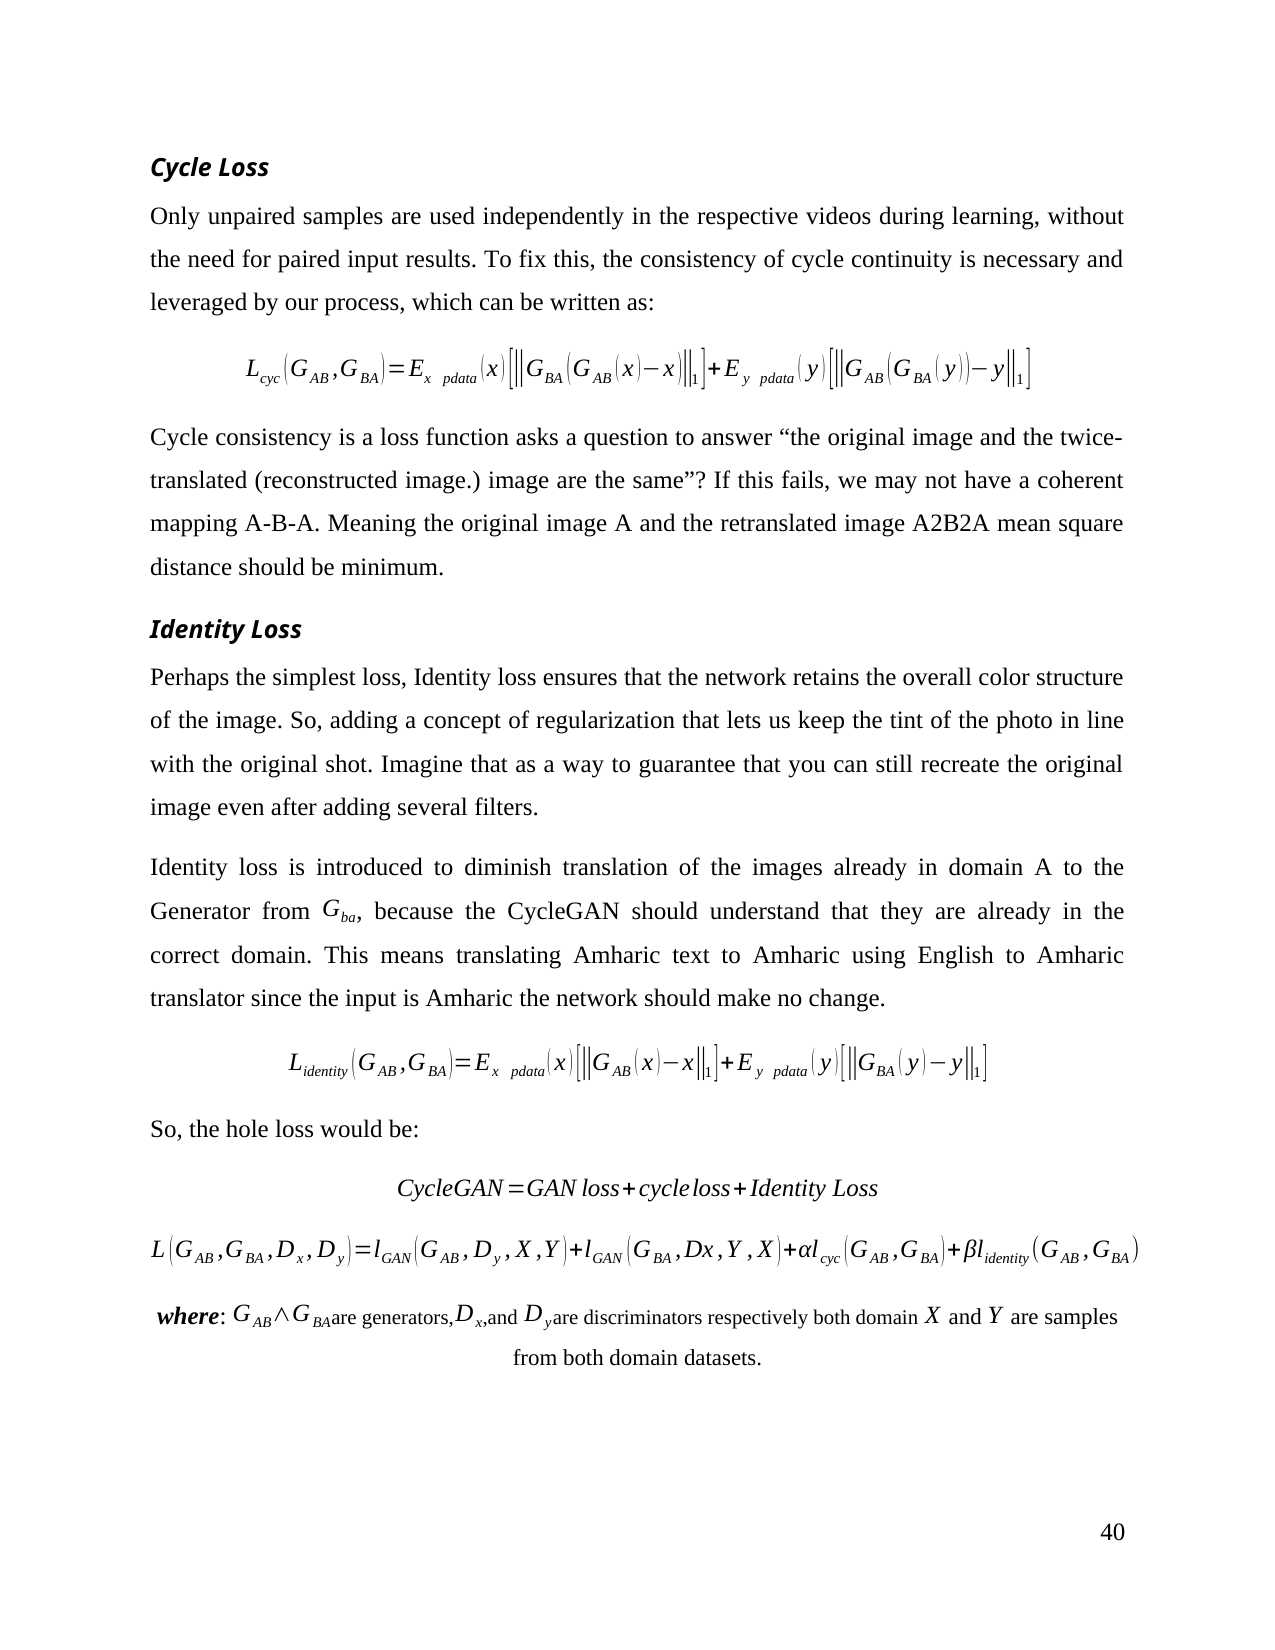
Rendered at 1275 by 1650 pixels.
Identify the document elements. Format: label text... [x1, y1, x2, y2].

text So, the hole loss would be: [150, 1114, 1125, 1143]
text Perhaps the simplest loss, Identity loss ensures that the network retains the overall color structure of the image. So, adding a concept of regularization that lets us keep the tint of the photo in line with the original shot. Imagine that as a way to guarantee that you can still recreate the original image even after adding several filters. [150, 662, 1125, 821]
subtitle Cycle Loss [150, 150, 1125, 184]
text Identity loss is introduced to diminish translation of the images already in domain A to the Generator from , because the CycleGAN should understand that they are already in the correct domain. This means translating Amharic text to Amharic using English to Amharic translator since the input is Amharic the network should make no change. [150, 852, 1125, 1012]
subtitle Identity Loss [150, 611, 1125, 645]
text Only unpaired samples are used independently in the respective videos during learning, without the need for paired input results. To fix this, the consistency of cycle continuity is necessary and leveraged by our process, which can be written as: [150, 201, 1125, 316]
text Cycle consistency is a loss function asks a question to answer “the original image and the twice-translated (reconstructed image.) image are the same”? If this fails, we may not have a coherent mapping A-B-A. Meaning the original image A and the retranslated image A2B2A mean square distance should be minimum. [150, 422, 1125, 580]
text where: are generators,,and are discriminators respectively both domain and are samples from both domain datasets. [150, 1299, 1125, 1370]
